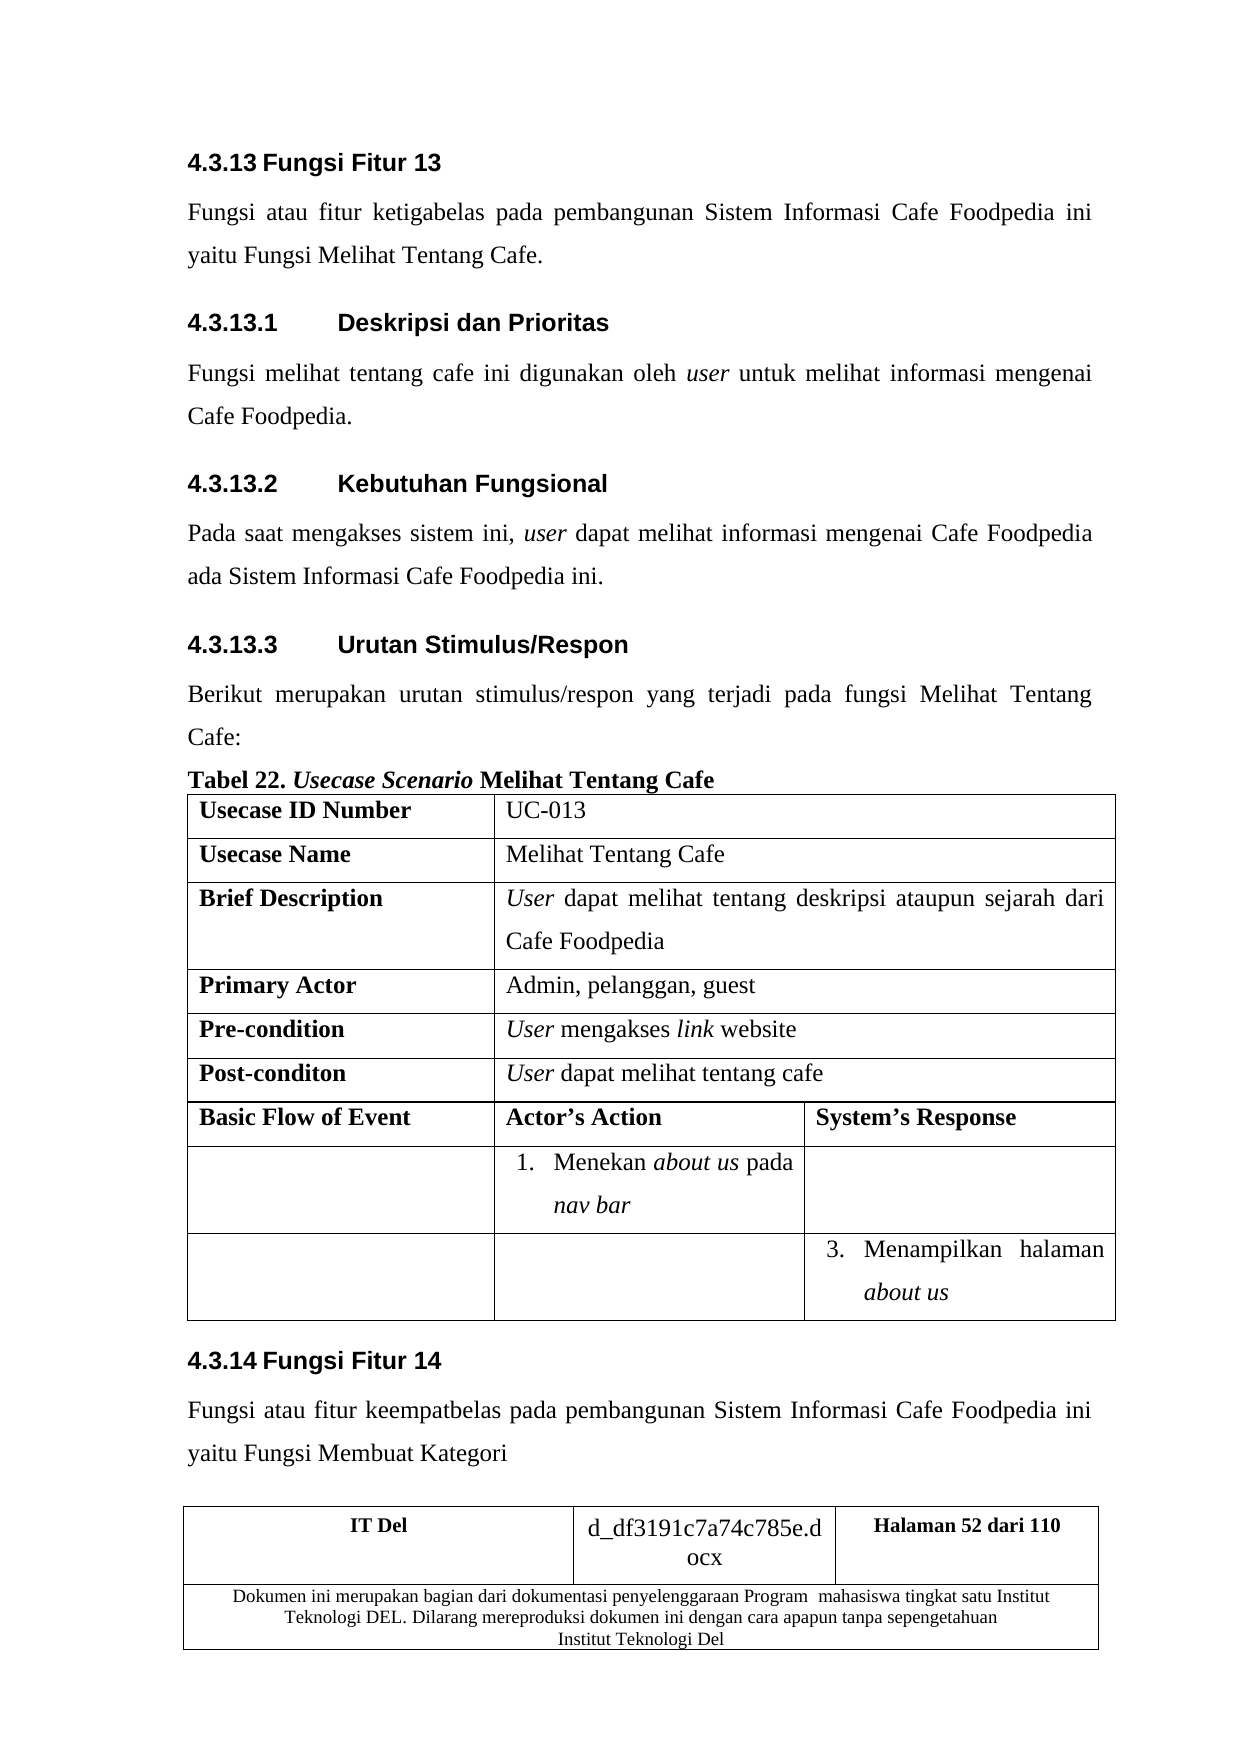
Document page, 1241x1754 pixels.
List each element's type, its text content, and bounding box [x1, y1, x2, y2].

table_cell Usecase Name [188, 839, 494, 882]
text Fungsi melihat tentang cafe ini digunakan oleh user untuk melihat informasi mengenai Cafe Foodpedia. [187, 358, 1092, 429]
subtitle Deskripsi dan Prioritas [187, 308, 1092, 337]
table_cell User mengakses link website [495, 1014, 1115, 1057]
table_cell Brief Description [188, 883, 494, 969]
text Tabel 22. Usecase Scenario Melihat Tentang Cafe [187, 765, 1092, 794]
table_cell Actor’s Action [495, 1103, 804, 1146]
table_cell Pre-condition [188, 1014, 494, 1057]
table_header Usecase ID Number [188, 795, 494, 838]
table_cell Post-conditon [188, 1059, 494, 1101]
table_cell System’s Response [805, 1103, 1115, 1146]
table_cell Admin, pelanggan, guest [495, 970, 1115, 1013]
table_cell Menampilkan halaman about us [805, 1234, 1115, 1320]
table_cell [495, 1234, 804, 1320]
text Berikut merupakan urutan stimulus/respon yang terjadi pada fungsi Melihat Tentang Cafe: [187, 679, 1092, 751]
text Fungsi atau fitur keempatbelas pada pembangunan Sistem Informasi Cafe Foodpedia ini yaitu Fungsi Membuat Kategori [187, 1395, 1092, 1467]
text Pada saat mengakses sistem ini, user dapat melihat informasi mengenai Cafe Foodpedia ada Sistem Informasi Cafe Foodpedia ini. [187, 518, 1092, 590]
table_cell Melihat Tentang Cafe [495, 839, 1115, 882]
subtitle Kebutuhan Fungsional [187, 469, 1092, 498]
subtitle Urutan Stimulus/Respon [187, 629, 1092, 658]
text Fungsi atau fitur ketigabelas pada pembangunan Sistem Informasi Cafe Foodpedia ini yaitu Fungsi Melihat Tentang Cafe. [187, 197, 1092, 269]
table_header UC-013 [495, 795, 1115, 838]
subtitle Fungsi Fitur 14 [187, 1346, 1092, 1375]
table_cell Menekan about us pada nav bar [495, 1147, 804, 1233]
table_cell Primary Actor [188, 970, 494, 1013]
table_cell [188, 1234, 494, 1320]
table_cell User dapat melihat tentang cafe [495, 1059, 1115, 1101]
table_cell [188, 1147, 494, 1233]
table_cell User dapat melihat tentang deskripsi ataupun sejarah dari Cafe Foodpedia [495, 883, 1115, 969]
table_cell Basic Flow of Event [188, 1103, 494, 1146]
table_cell [805, 1147, 1115, 1233]
subtitle Fungsi Fitur 13 [187, 148, 1092, 176]
